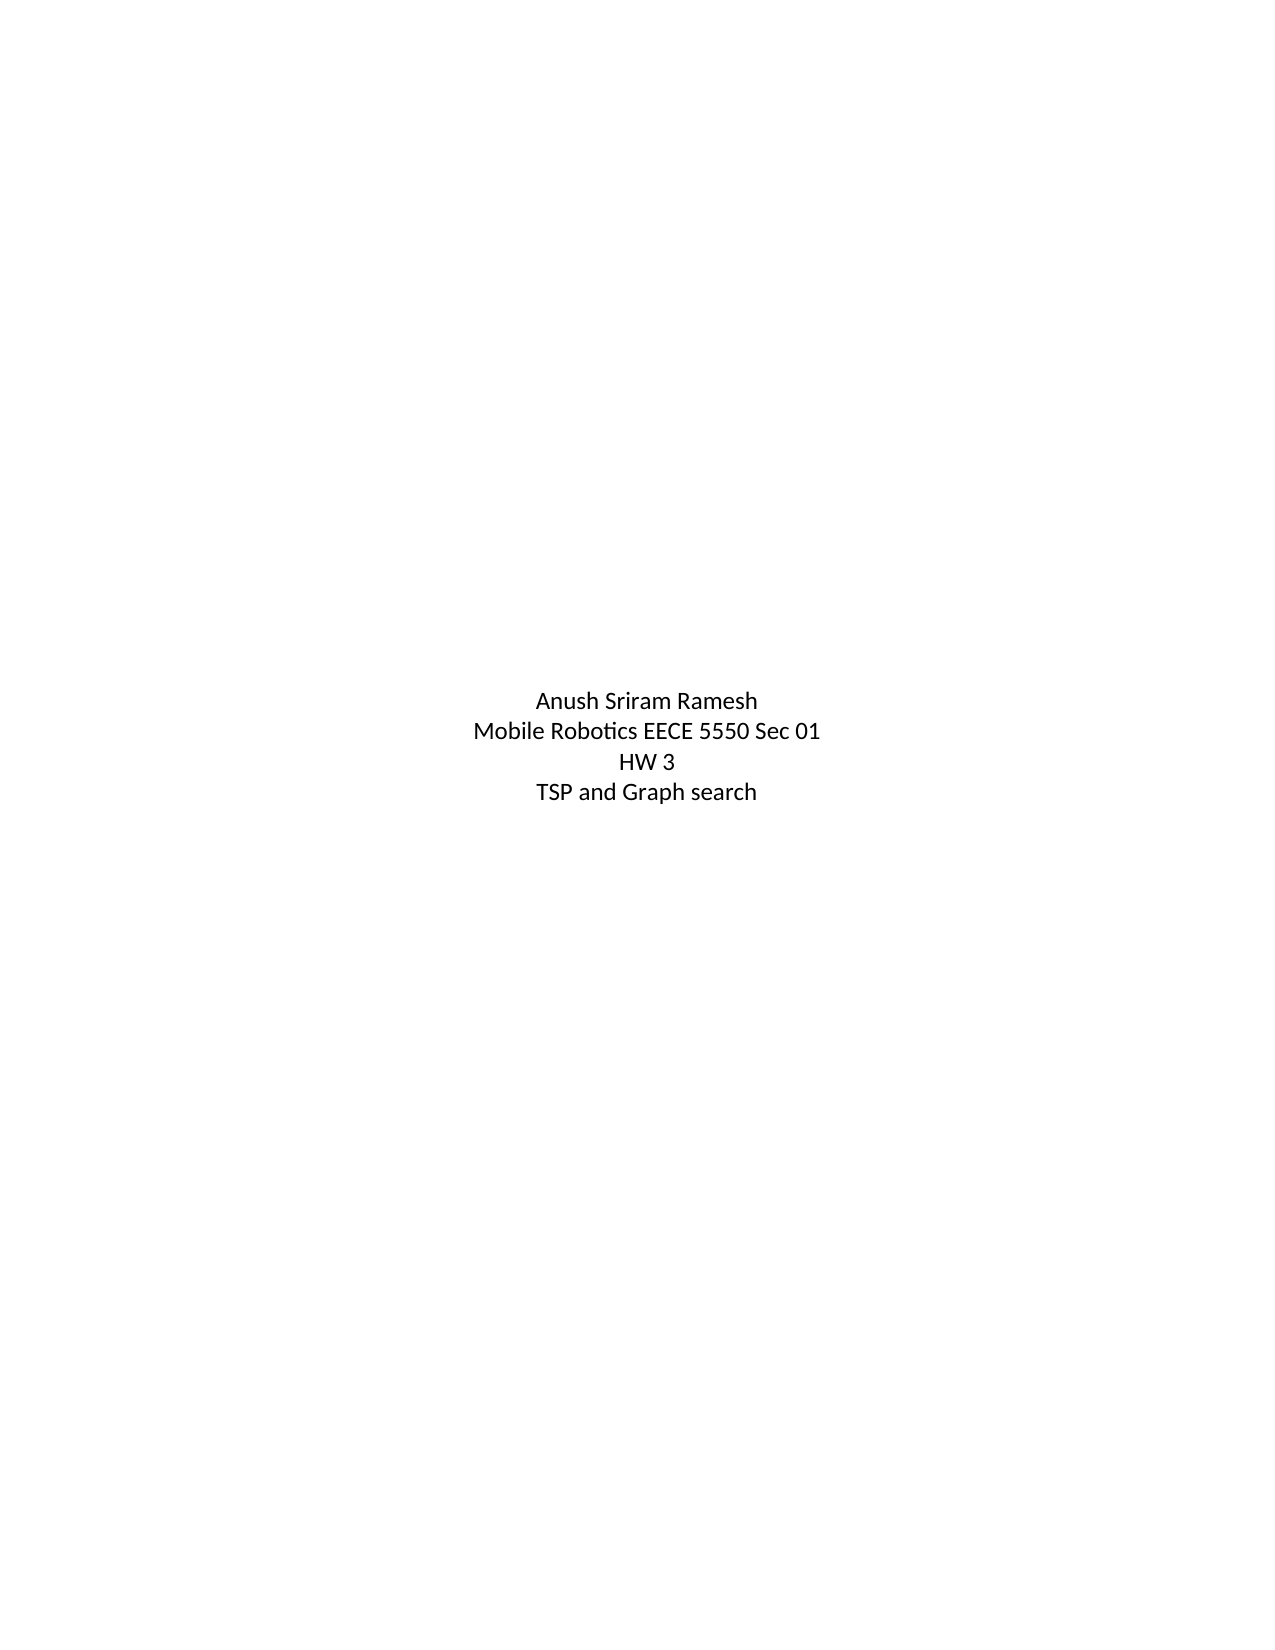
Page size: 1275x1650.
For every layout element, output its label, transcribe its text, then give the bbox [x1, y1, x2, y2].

text HW 3 [84, 746, 1209, 776]
text TSP and Graph search [84, 776, 1209, 807]
text Mobile Robotics EECE 5550 Sec 01 [84, 715, 1209, 746]
text Anush Sriram Ramesh [84, 685, 1209, 715]
